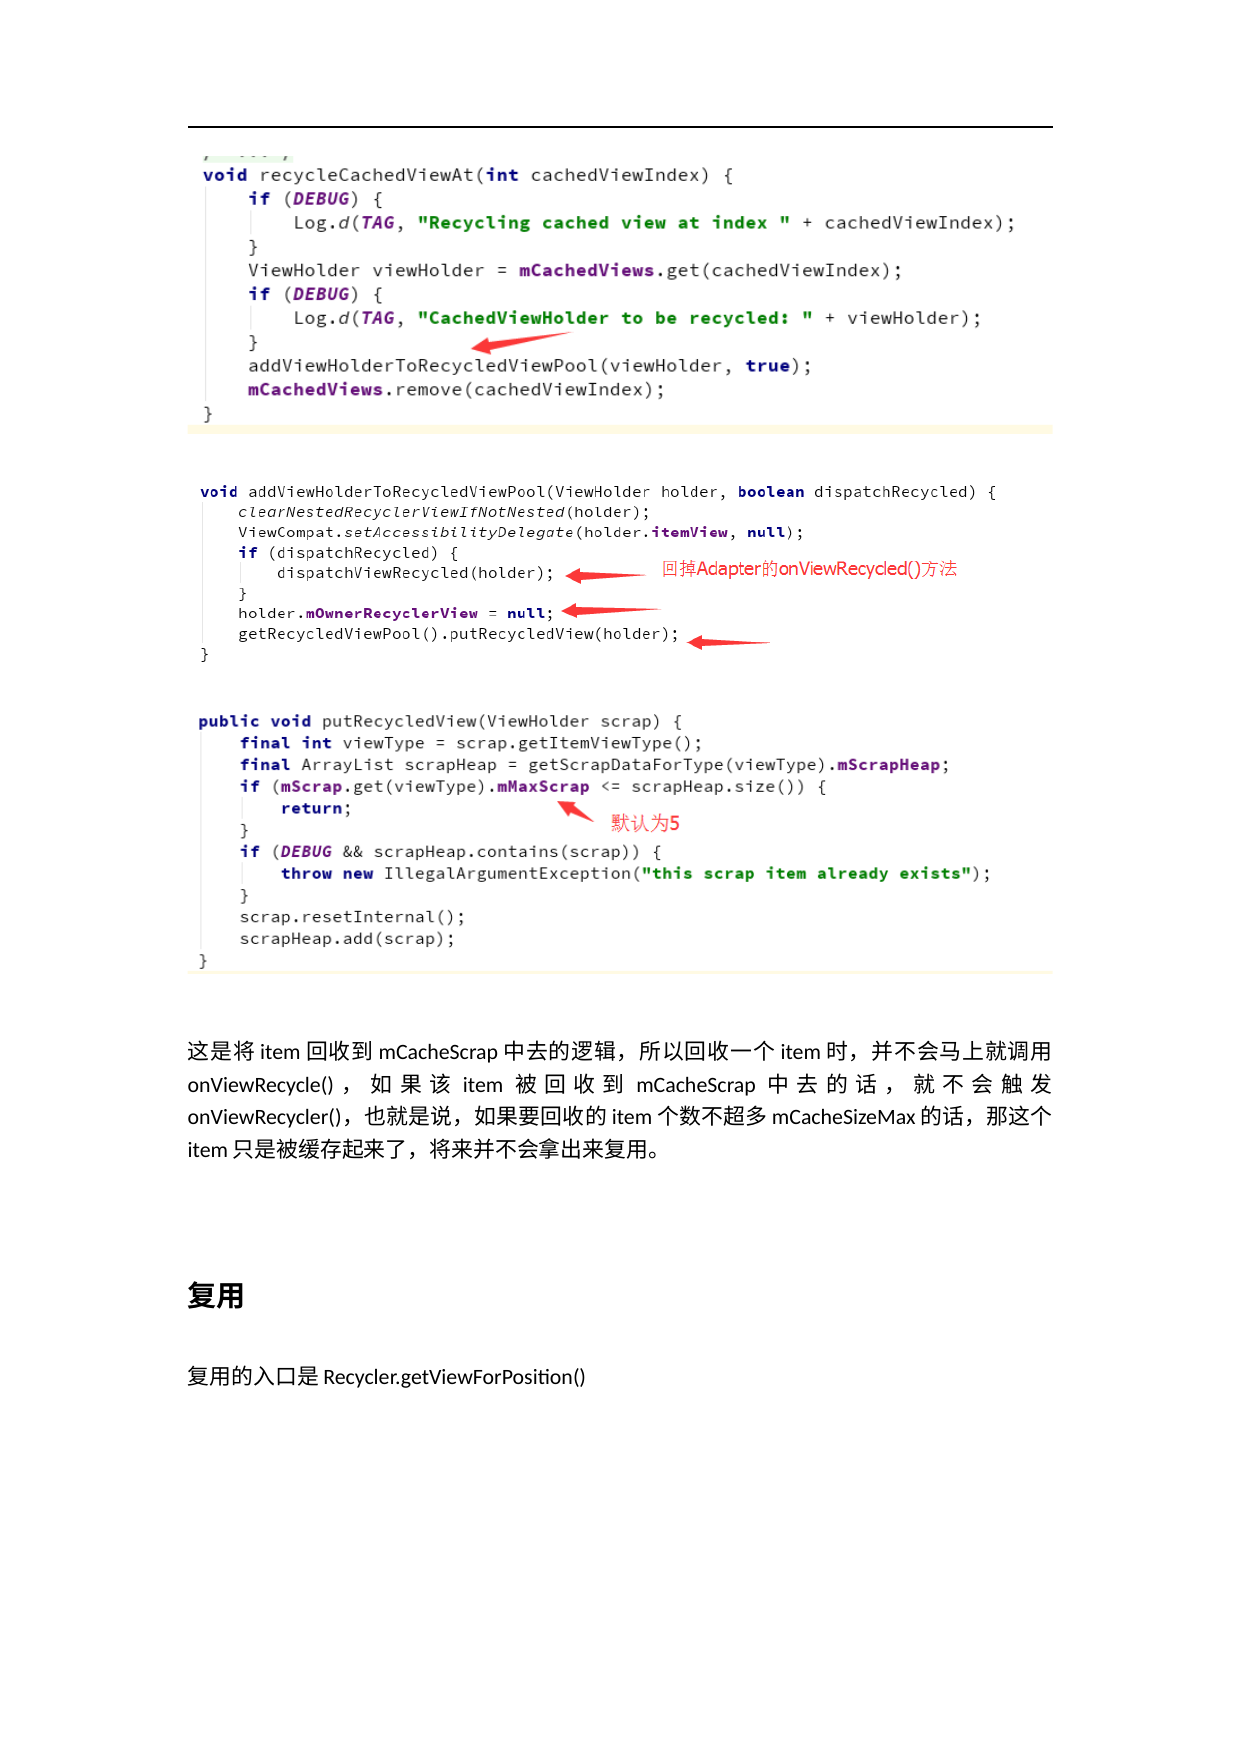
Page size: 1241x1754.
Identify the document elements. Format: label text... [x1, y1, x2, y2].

picture [187, 708, 1053, 974]
text 这是将item回收到mCacheScrap中去的逻辑，所以回收一个item时，并不会马上就调用onViewRecycle()，如果该item被回收到mCacheScrap中去的话，就不会触发onViewRecycler()，也就是说，如果要回收的item个数不超多mCacheSizeMax的话，那这个item只是被缓存起来了，将来并不会拿出来复用。 [187, 1034, 1053, 1164]
text 复用 [187, 1261, 1053, 1326]
picture [187, 481, 1053, 669]
picture [187, 156, 1053, 434]
text 复用的入口是Recycler.getViewForPosition() [187, 1359, 1053, 1391]
